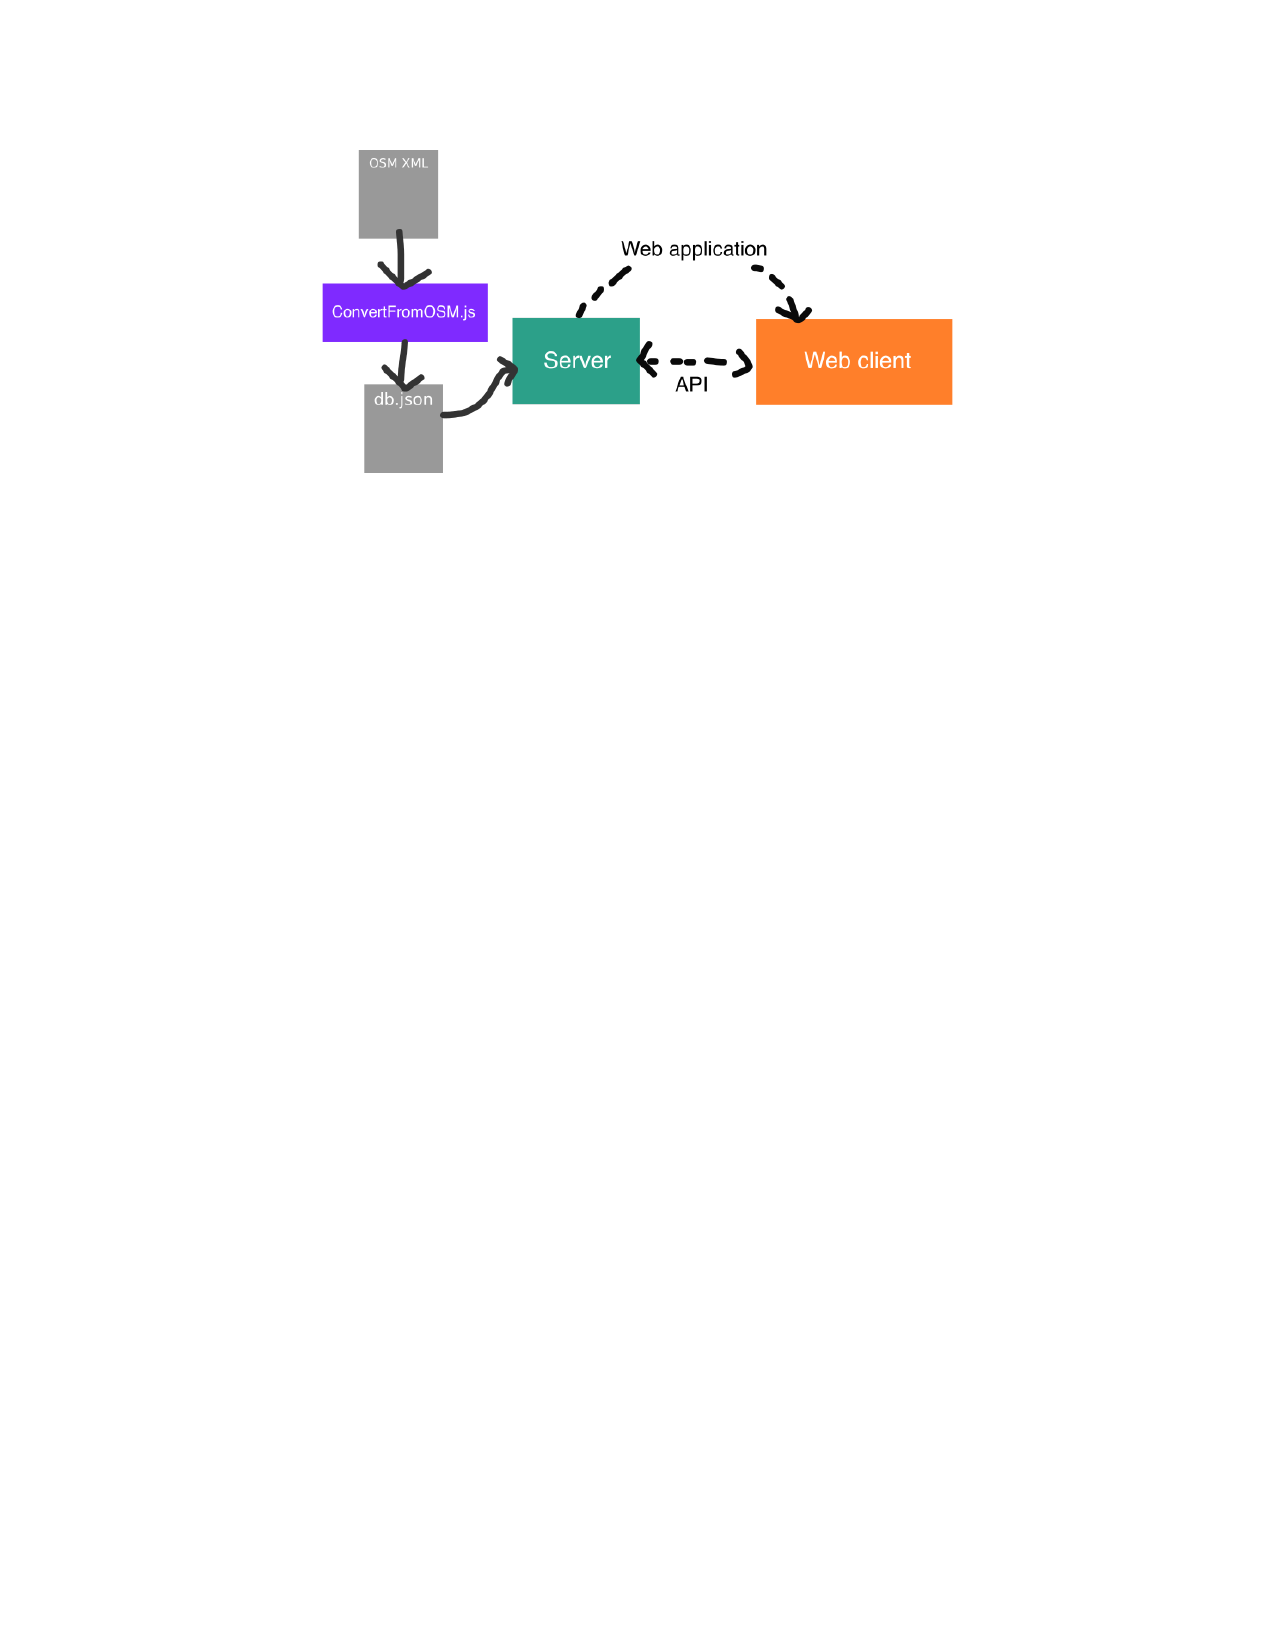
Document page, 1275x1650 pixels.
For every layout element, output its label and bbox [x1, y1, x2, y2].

picture [322, 150, 953, 473]
